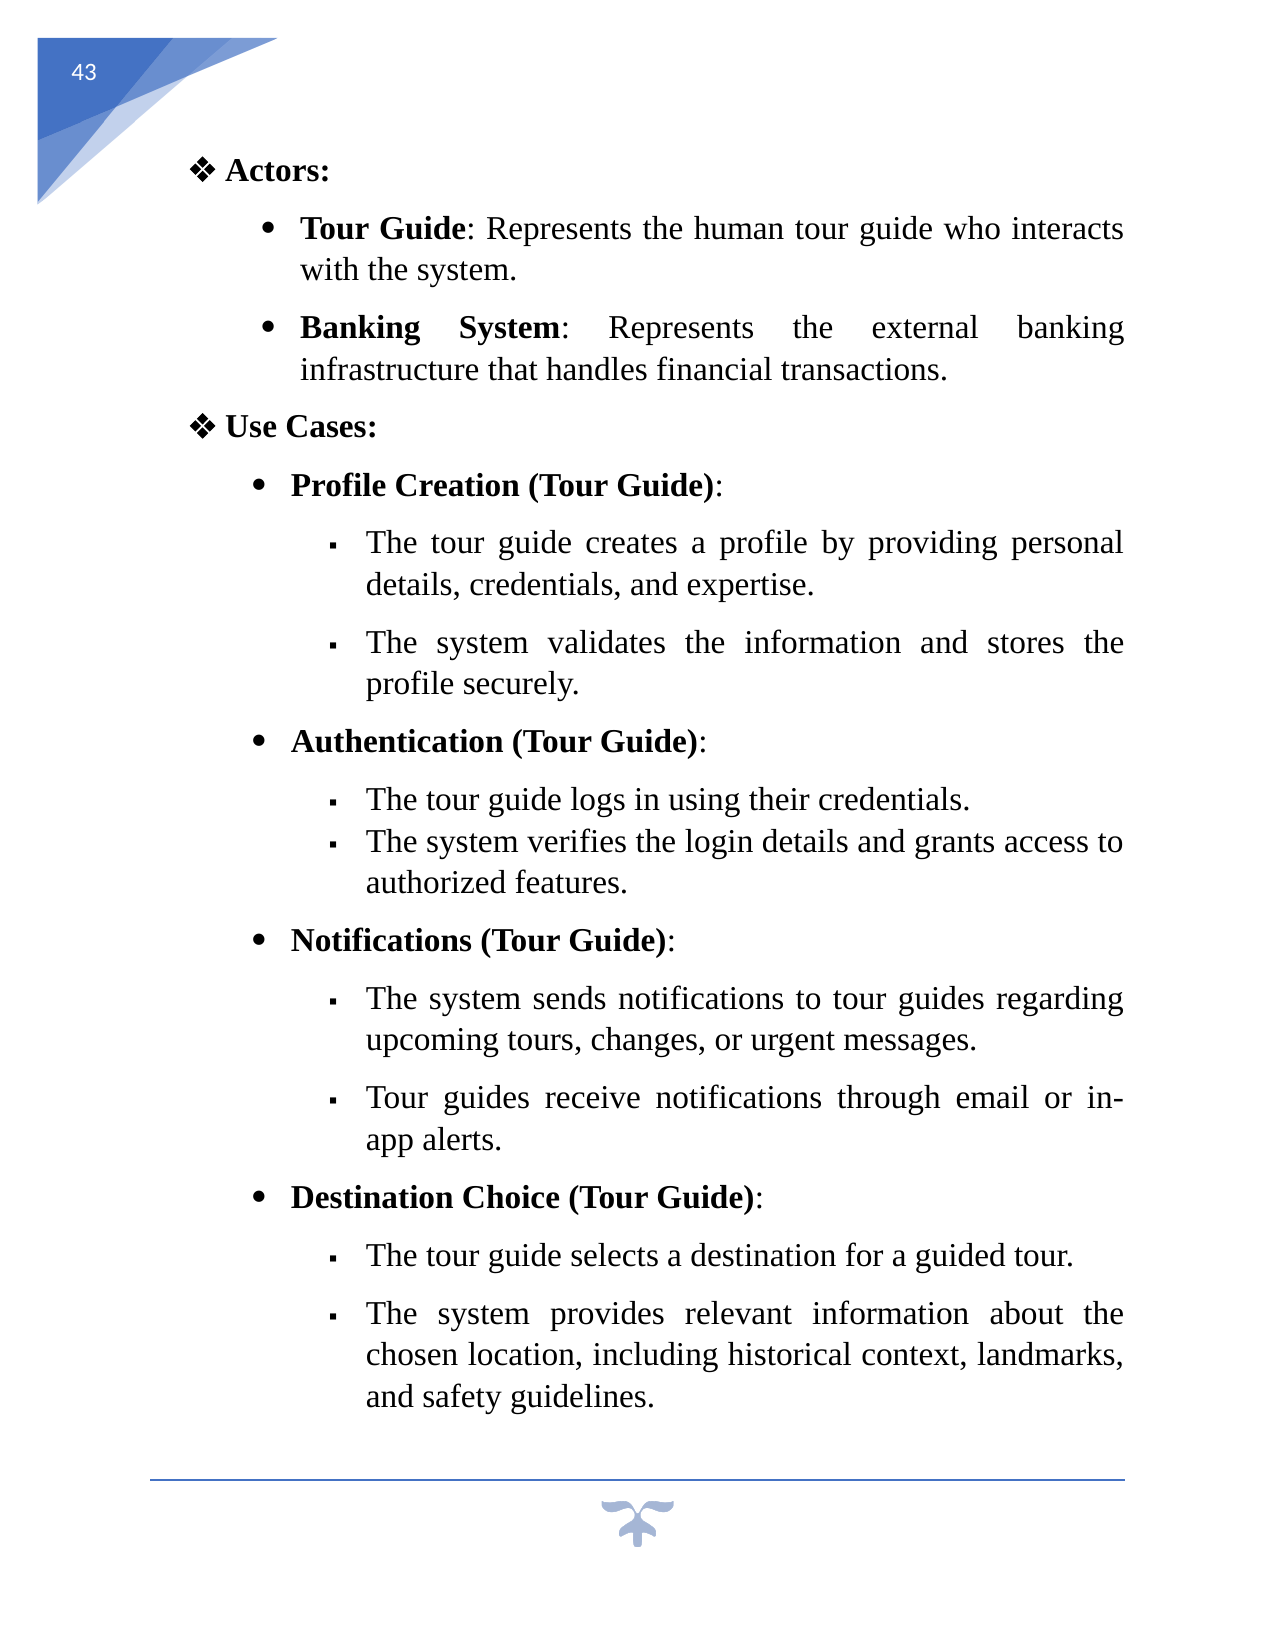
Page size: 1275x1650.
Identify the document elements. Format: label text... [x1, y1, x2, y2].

list Use Cases: [187, 407, 1125, 445]
list Banking System: Represents the external banking infrastructure that handles financial transactions. [262, 307, 1125, 387]
list The system sends notifications to tour guides regarding upcoming tours, changes, or urgent messages. [328, 978, 1125, 1058]
list Actors: [187, 150, 1125, 188]
list Profile Creation (Tour Guide): [253, 465, 1125, 503]
list Destination Choice (Tour Guide): [253, 1177, 1125, 1215]
list The tour guide creates a profile by providing personal details, credentials, and expertise. [328, 523, 1125, 602]
list The system verifies the login details and grants access to authorized features. [328, 821, 1125, 901]
list Notifications (Tour Guide): [253, 920, 1125, 959]
list Tour Guide: Represents the human tour guide who interacts with the system. [262, 208, 1125, 288]
picture [37, 37, 279, 206]
list Authentication (Tour Guide): [253, 722, 1125, 760]
list Tour guides receive notifications through email or in-app alerts. [328, 1078, 1125, 1157]
list The system provides relevant information about the chosen location, including historical context, landmarks, and safety guidelines. [328, 1293, 1125, 1414]
list The system validates the information and stores the profile securely. [328, 622, 1125, 702]
list The tour guide selects a destination for a guided tour. [328, 1235, 1125, 1273]
list The tour guide logs in using their credentials. [328, 779, 1125, 818]
